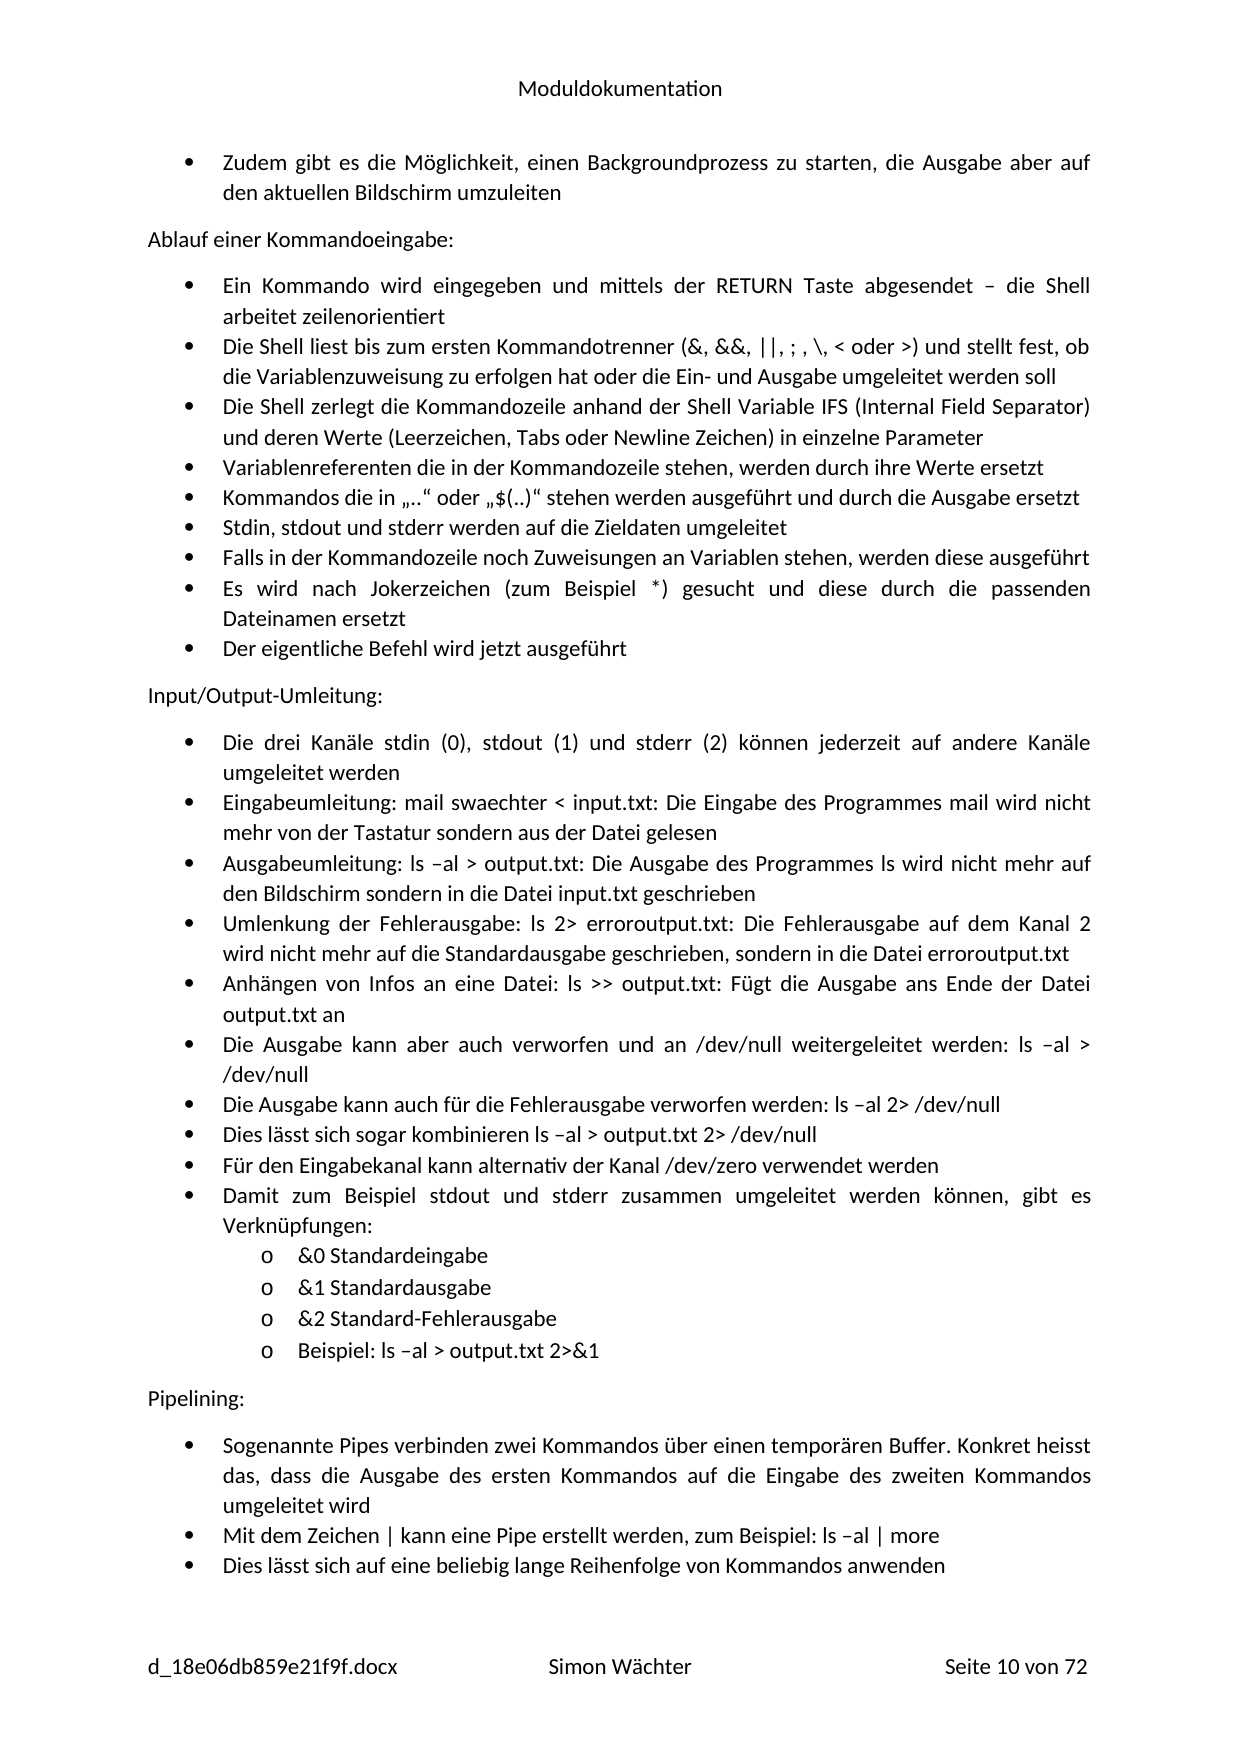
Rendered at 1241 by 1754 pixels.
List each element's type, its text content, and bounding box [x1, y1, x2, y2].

list Ausgabeumleitung: ls –al > output.txt: Die Ausgabe des Programmes ls wird nicht mehr auf den Bildschirm sondern in die Datei input.txt geschrieben [185, 849, 1093, 907]
list Variablenreferenten die in der Kommandozeile stehen, werden durch ihre Werte ersetzt [185, 453, 1093, 481]
list &2 Standard-Fehlerausgabe [260, 1304, 1093, 1333]
list Die drei Kanäle stdin (0), stdout (1) und stderr (2) können jederzeit auf andere Kanäle umgeleitet werden [185, 728, 1093, 786]
list Zudem gibt es die Möglichkeit, einen Backgroundprozess zu starten, die Ausgabe aber auf den aktuellen Bildschirm umzuleiten [185, 148, 1093, 206]
list Dies lässt sich sogar kombinieren ls –al > output.txt 2> /dev/null [185, 1121, 1093, 1148]
text Pipelining: [148, 1384, 1093, 1412]
list Die Ausgabe kann auch für die Fehlerausgabe verworfen werden: ls –al 2> /dev/null [185, 1090, 1093, 1118]
list Umlenkung der Fehlerausgabe: ls 2> erroroutput.txt: Die Fehlerausgabe auf dem Kanal 2 wird nicht mehr auf die Standardausgabe geschrieben, sondern in die Datei erroroutput.txt [185, 909, 1093, 967]
list Mit dem Zeichen | kann eine Pipe erstellt werden, zum Beispiel: ls –al | more [185, 1521, 1093, 1549]
list Der eigentliche Befehl wird jetzt ausgeführt [185, 634, 1093, 662]
list Ein Kommando wird eingegeben und mittels der RETURN Taste abgesendet – die Shell arbeitet zeilenorientiert [185, 272, 1093, 330]
list Anhängen von Infos an eine Datei: ls >> output.txt: Fügt die Ausgabe ans Ende der Datei output.txt an [185, 969, 1093, 1028]
list Sogenannte Pipes verbinden zwei Kommandos über einen temporären Buffer. Konkret heisst das, dass die Ausgabe des ersten Kommandos auf die Eingabe des zweiten Kommandos umgeleitet wird [185, 1431, 1093, 1519]
list &1 Standardausgabe [260, 1273, 1093, 1302]
text Input/Output-Umleitung: [148, 681, 1093, 709]
text Ablauf einer Kommandoeingabe: [148, 225, 1093, 253]
list Kommandos die in „..“ oder „$(..)“ stehen werden ausgeführt und durch die Ausgabe ersetzt [185, 483, 1093, 511]
list Die Shell liest bis zum ersten Kommandotrenner (&, &&, ||, ; , \, < oder >) und stellt fest, ob die Variablenzuweisung zu erfolgen hat oder die Ein- und Ausgabe umgeleitet werden soll [185, 332, 1093, 390]
list Beispiel: ls –al > output.txt 2>&1 [260, 1336, 1093, 1365]
list Eingabeumleitung: mail swaechter < input.txt: Die Eingabe des Programmes mail wird nicht mehr von der Tastatur sondern aus der Datei gelesen [185, 788, 1093, 846]
list Es wird nach Jokerzeichen (zum Beispiel *) gesucht und diese durch die passenden Dateinamen ersetzt [185, 574, 1093, 632]
list Stdin, stdout und stderr werden auf die Zieldaten umgeleitet [185, 513, 1093, 541]
list Die Shell zerlegt die Kommandozeile anhand der Shell Variable IFS (Internal Field Separator) und deren Werte (Leerzeichen, Tabs oder Newline Zeichen) in einzelne Parameter [185, 392, 1093, 451]
list &0 Standardeingabe [260, 1241, 1093, 1271]
list Damit zum Beispiel stdout und stderr zusammen umgeleitet werden können, gibt es Verknüpfungen: [185, 1181, 1093, 1239]
list Die Ausgabe kann aber auch verworfen und an /dev/null weitergeleitet werden: ls –al > /dev/null [185, 1030, 1093, 1088]
list Falls in der Kommandozeile noch Zuweisungen an Variablen stehen, werden diese ausgeführt [185, 543, 1093, 571]
list Für den Eingabekanal kann alternativ der Kanal /dev/zero verwendet werden [185, 1151, 1093, 1179]
list Dies lässt sich auf eine beliebig lange Reihenfolge von Kommandos anwenden [185, 1552, 1093, 1579]
